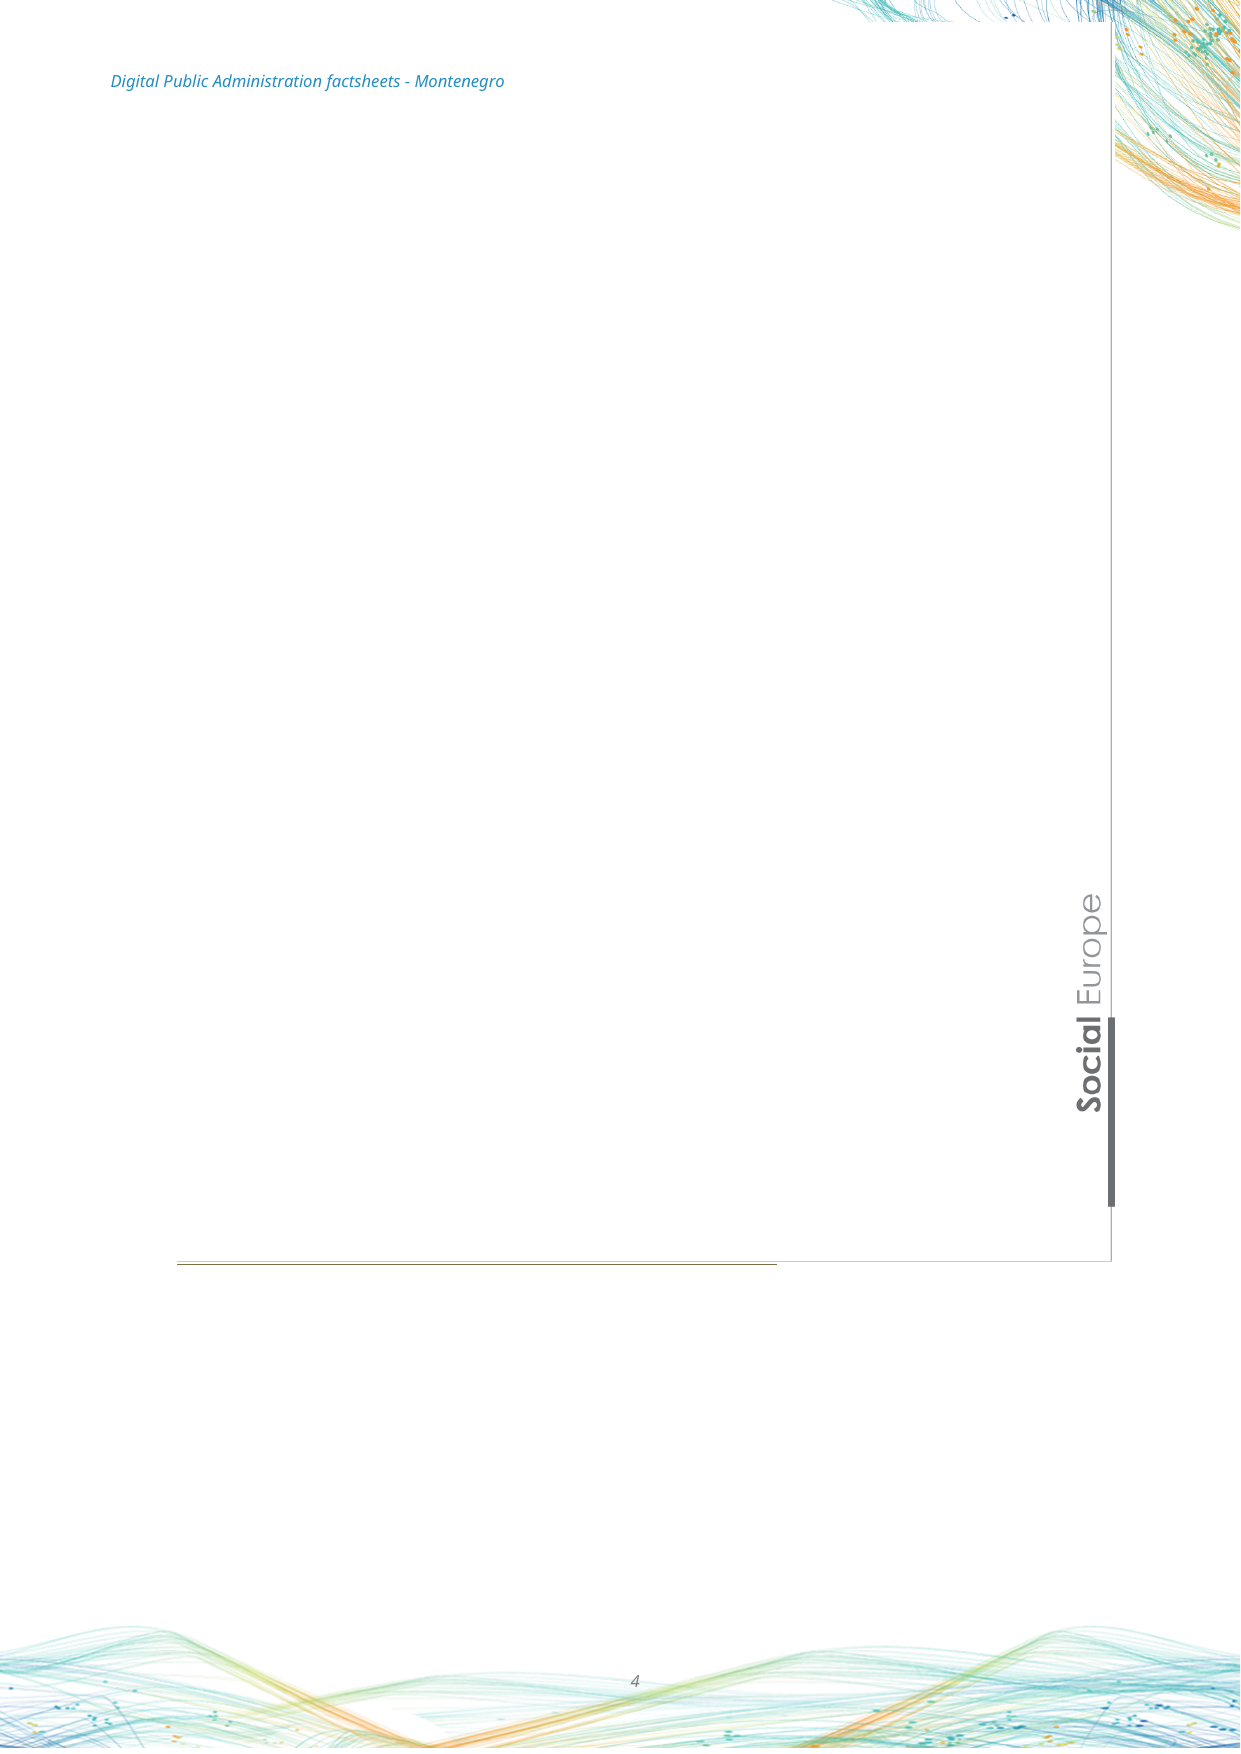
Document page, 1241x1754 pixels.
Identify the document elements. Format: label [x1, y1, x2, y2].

picture [177, 0, 1241, 1262]
picture [0, 1601, 1241, 1748]
